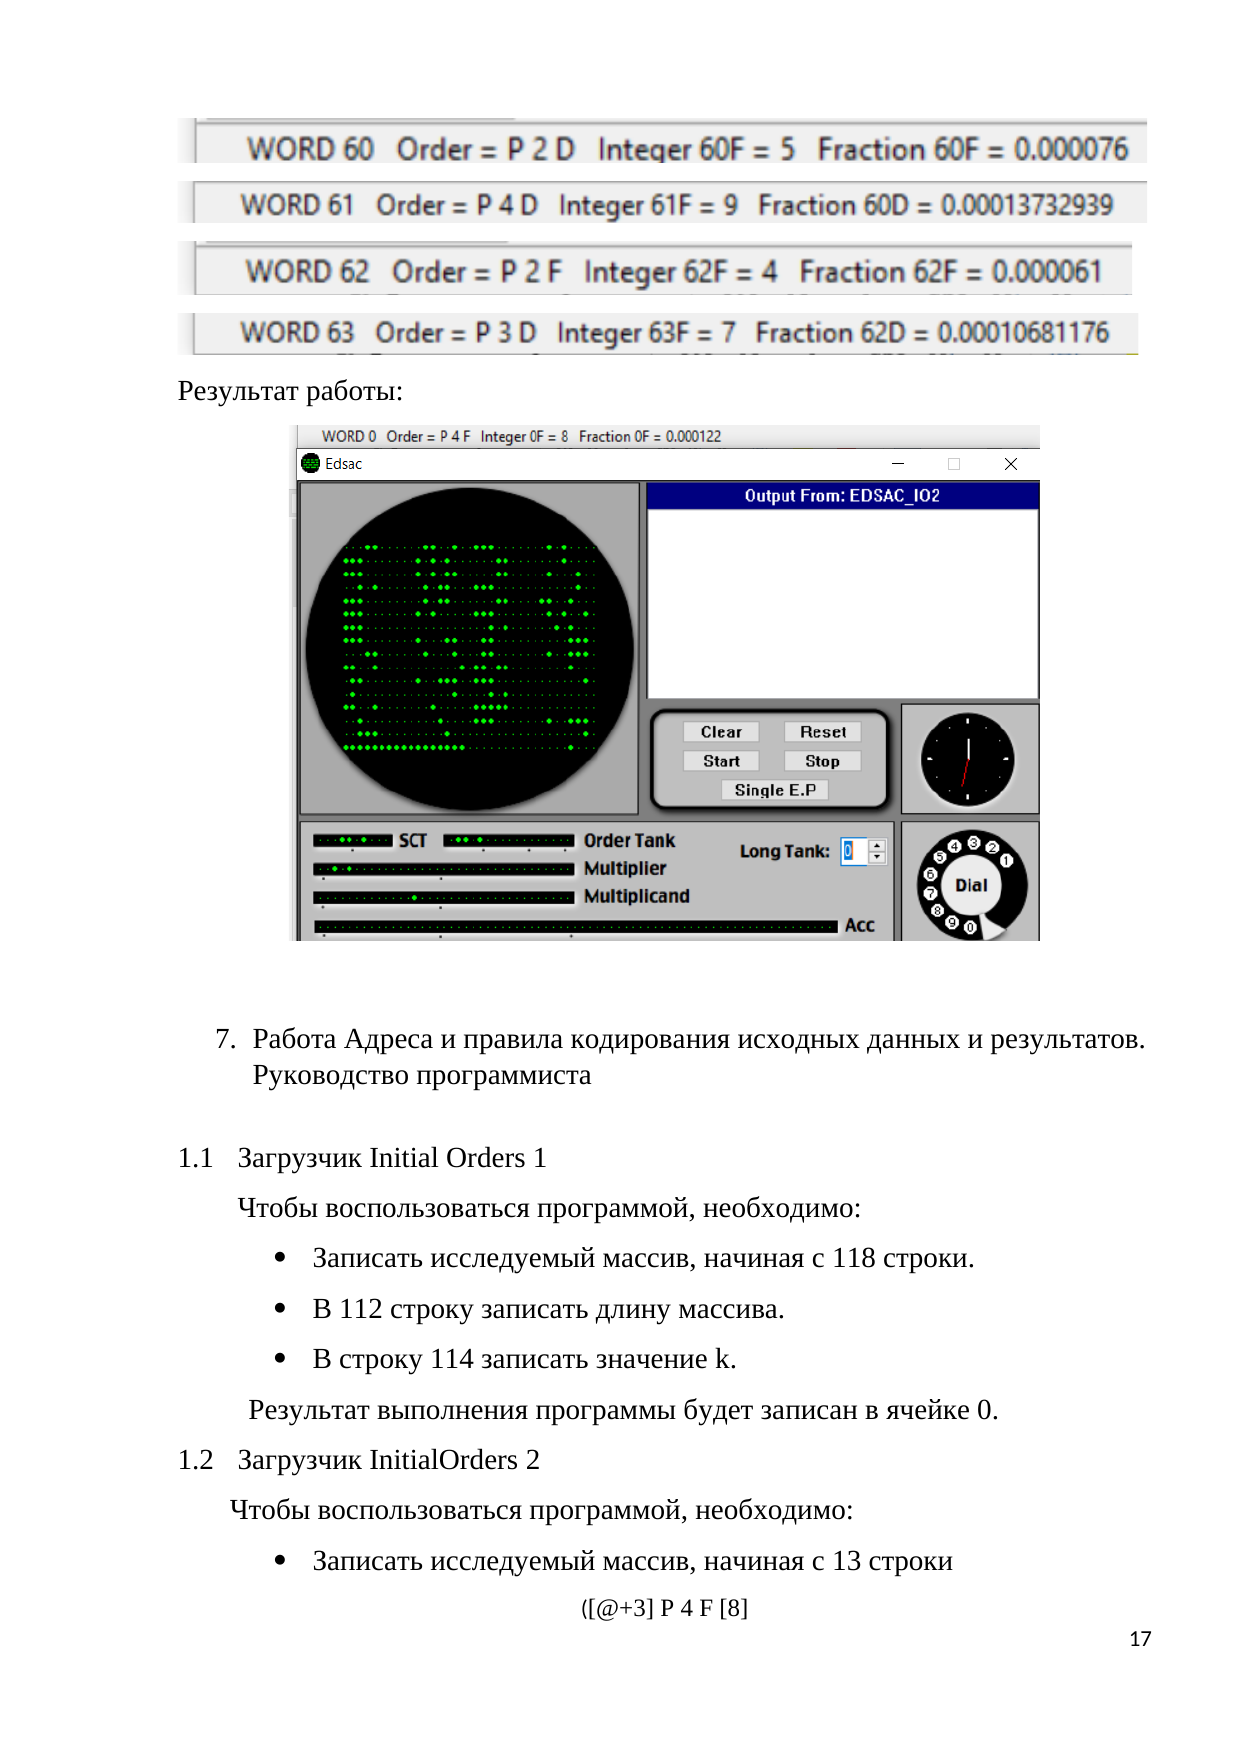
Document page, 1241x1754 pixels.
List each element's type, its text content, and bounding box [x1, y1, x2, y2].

text Чтобы воспользоваться программой, необходимо: [229, 1492, 1152, 1526]
text ([@+3] P 4 F [8] [177, 1593, 1152, 1622]
text Результат выполнения программы будет записан в ячейке 0. [177, 1392, 1152, 1425]
text Результат работы: [177, 373, 1152, 407]
list Записать исследуемый массив, начиная с 13 строки [275, 1543, 1152, 1576]
picture [177, 181, 1148, 223]
picture [177, 118, 1148, 163]
picture [177, 241, 1133, 295]
list Загрузчик InitialOrders 2 [177, 1442, 1152, 1476]
text Чтобы воспользоваться программой, необходимо: [237, 1190, 1152, 1224]
list Загрузчик Initial Orders 1 [177, 1140, 1152, 1173]
list В 112 строку записать длину массива. [275, 1291, 1152, 1325]
list Записать исследуемый массив, начиная с 118 строки. [275, 1241, 1152, 1274]
picture [288, 425, 1040, 941]
picture [177, 313, 1139, 355]
subtitle Работа Адреса и правила кодирования исходных данных и результатов. Руководство программиста [215, 1021, 1152, 1091]
list В строку 114 записать значение k. [275, 1341, 1152, 1375]
